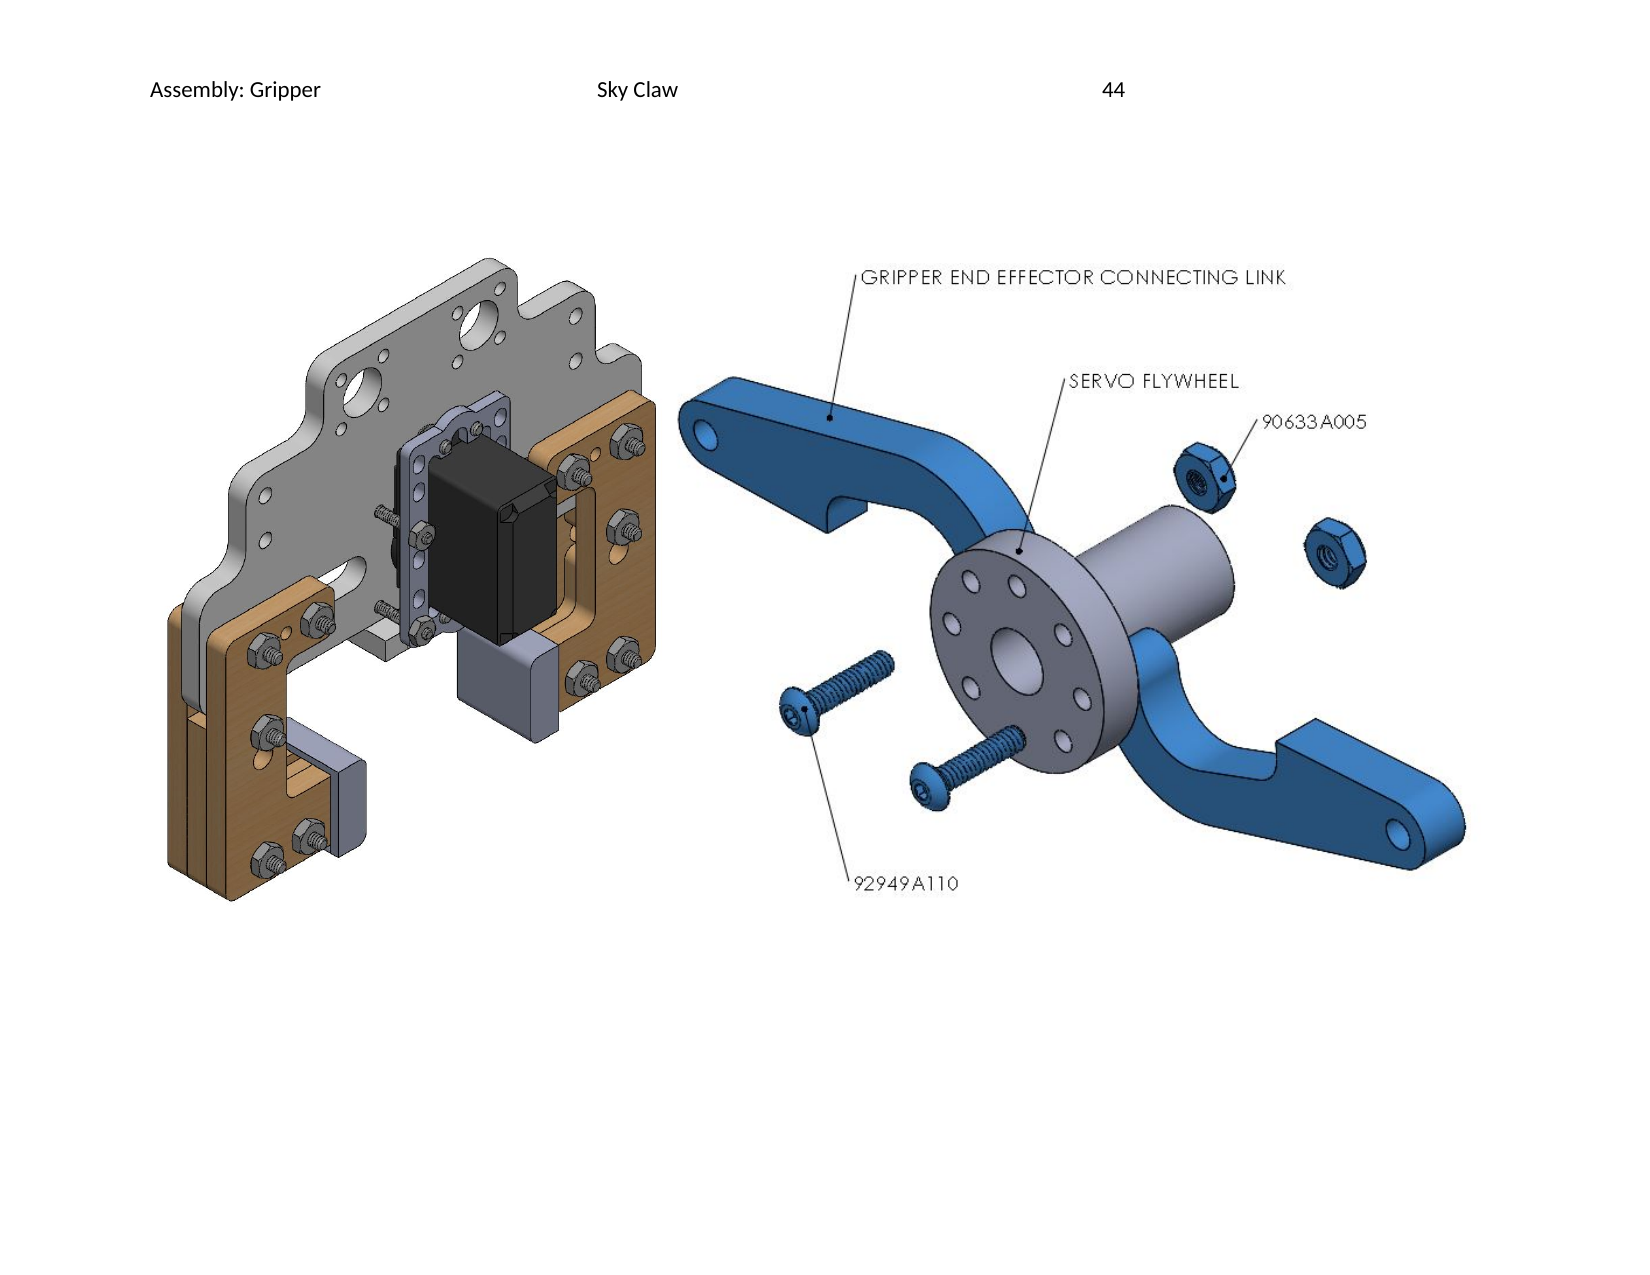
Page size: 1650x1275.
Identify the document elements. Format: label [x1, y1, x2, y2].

picture [150, 253, 1483, 908]
